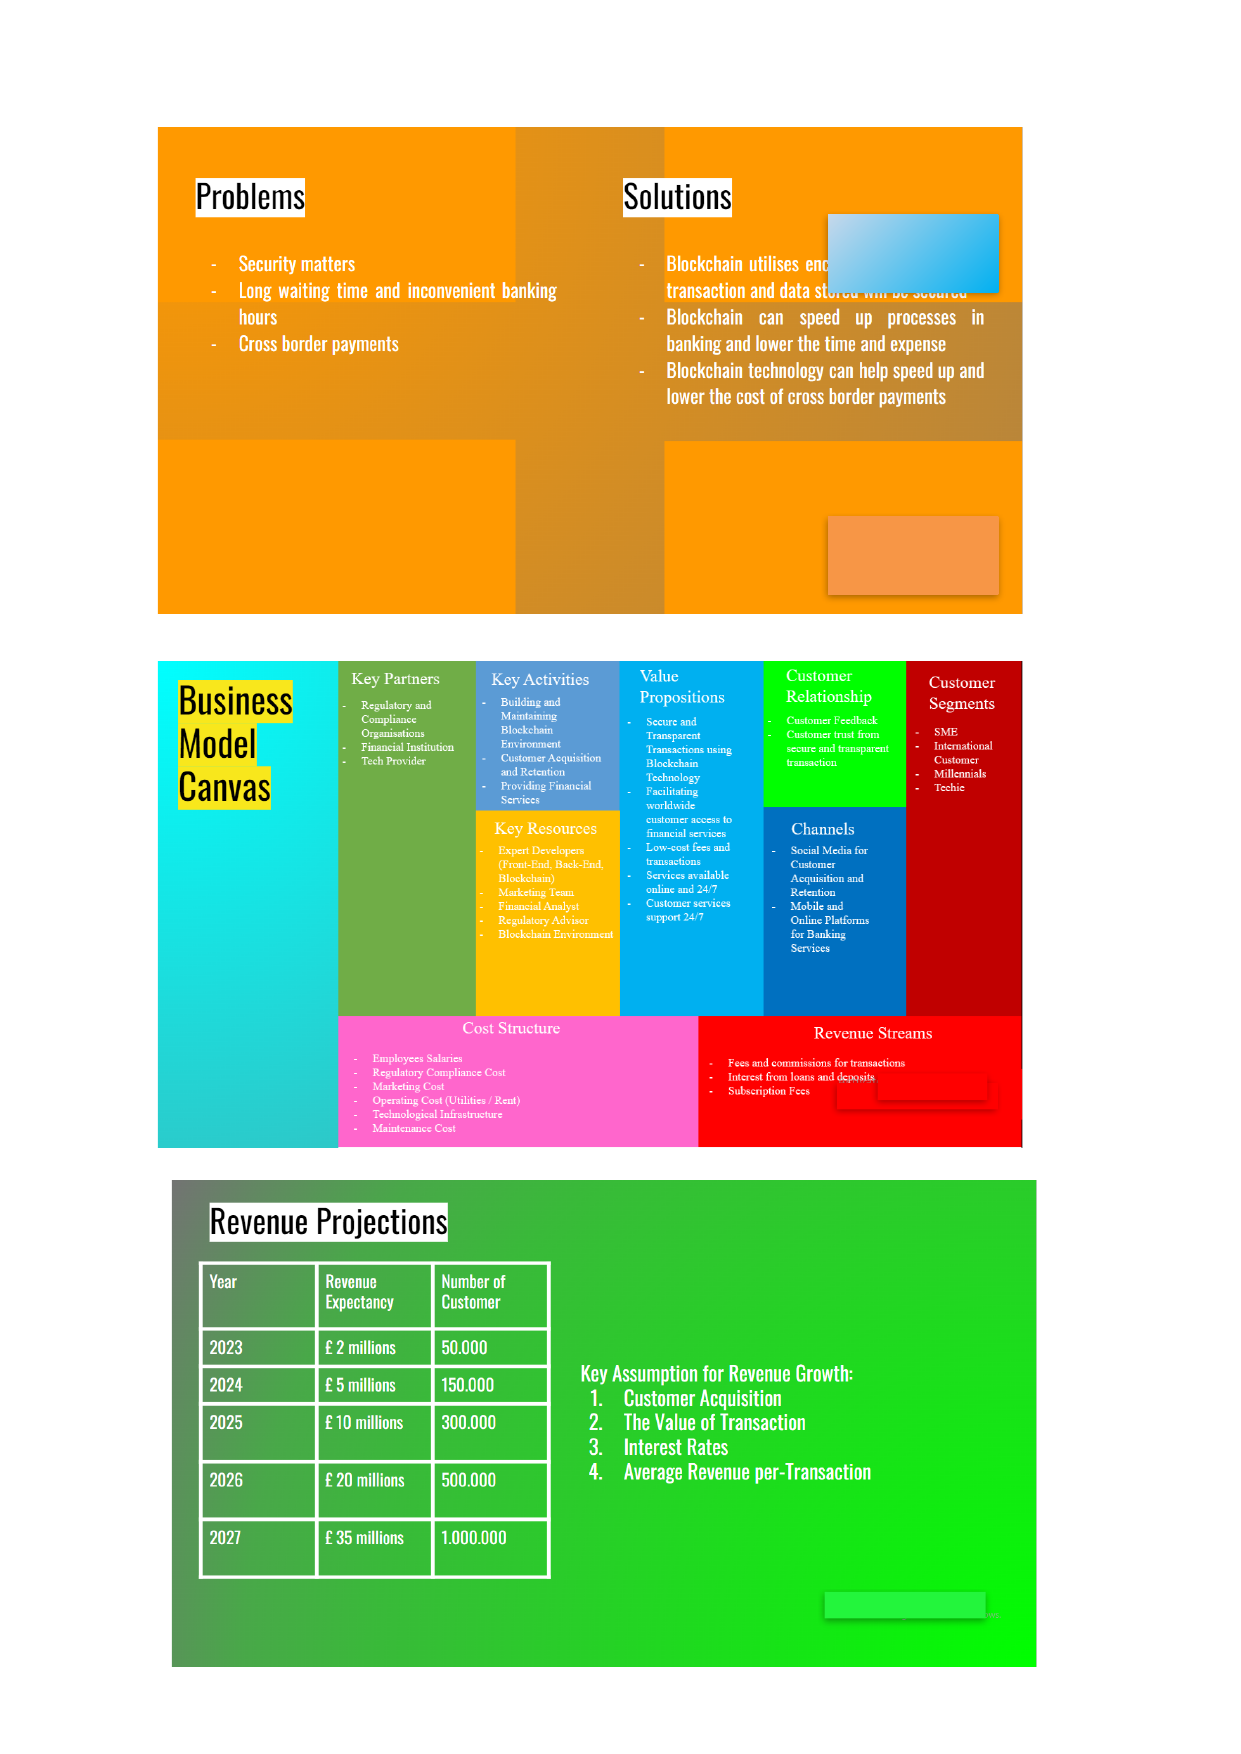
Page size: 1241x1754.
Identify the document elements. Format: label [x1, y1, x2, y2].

picture [700, 871, 709, 878]
picture [682, 721, 692, 725]
picture [157, 661, 1023, 1148]
picture [171, 1180, 1037, 1667]
picture [157, 127, 1023, 614]
